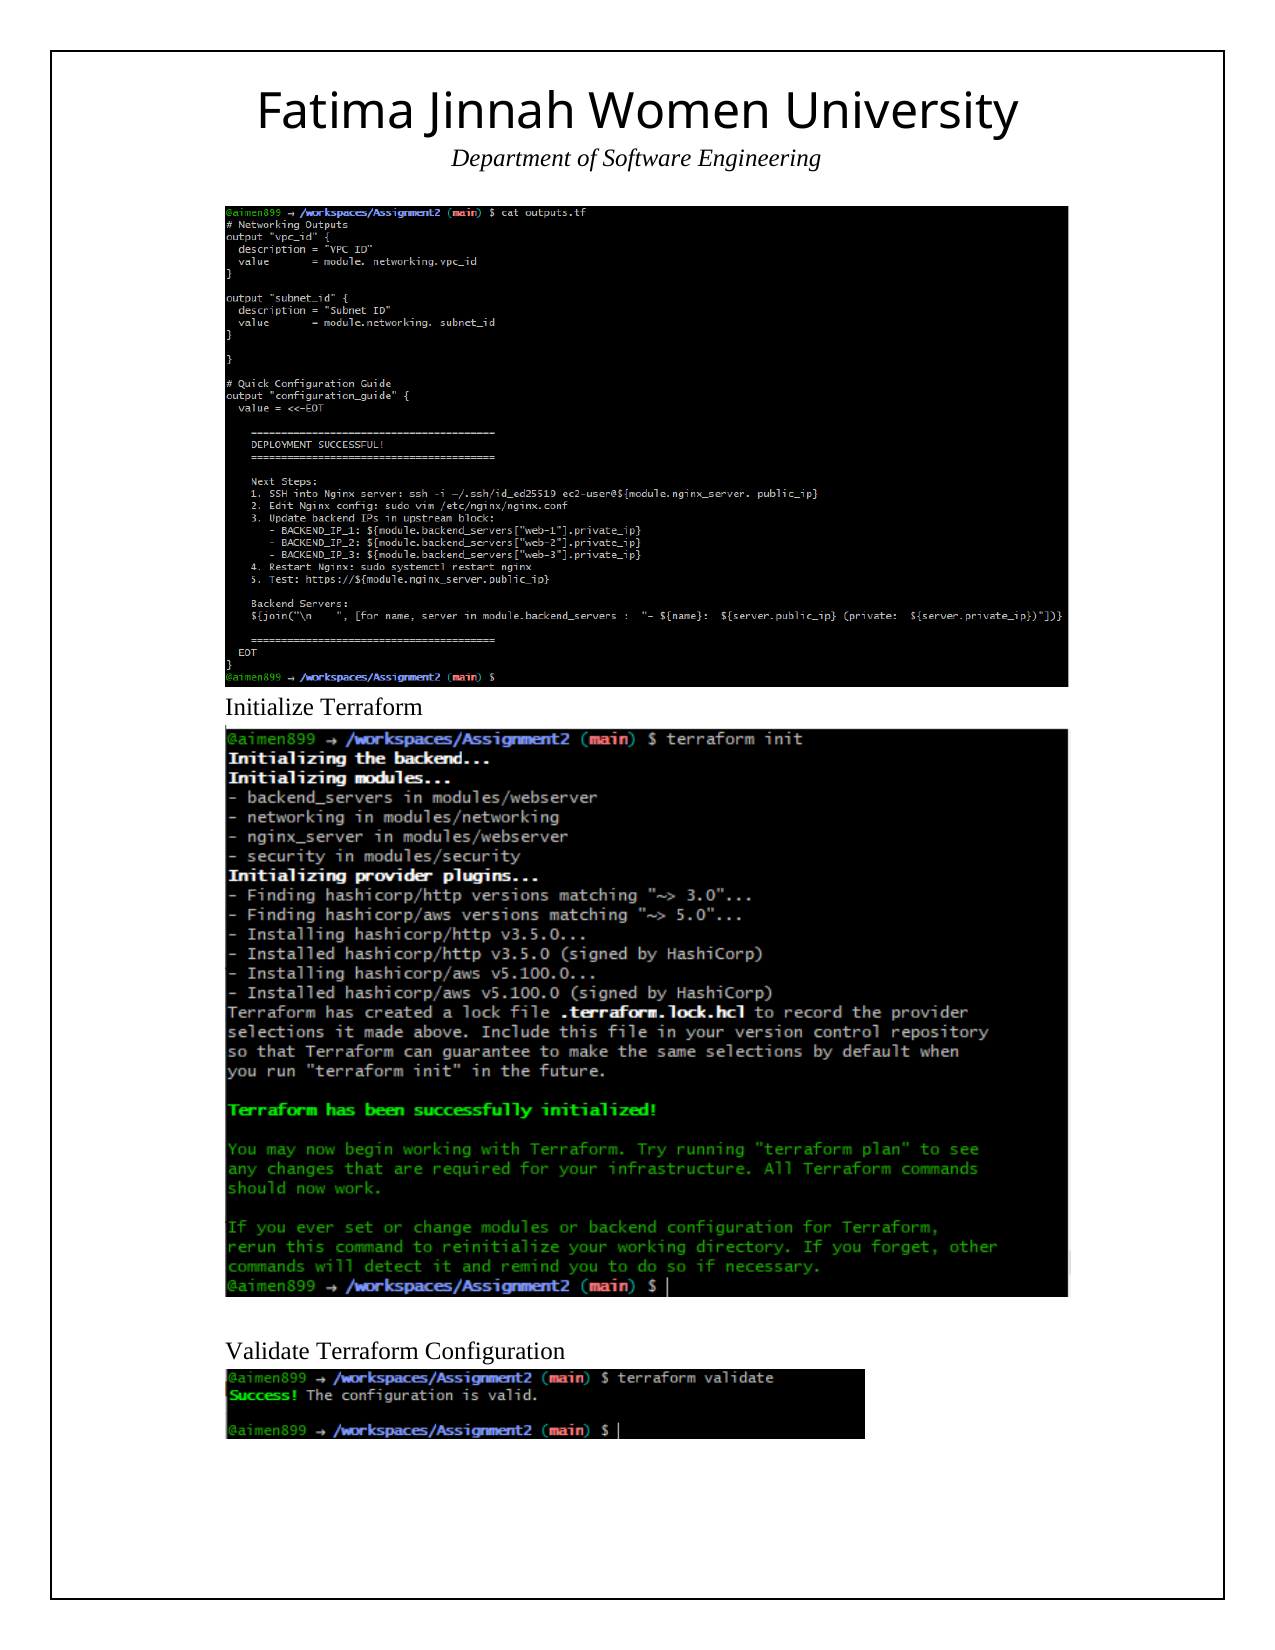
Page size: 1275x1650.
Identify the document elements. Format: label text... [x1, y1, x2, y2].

picture [225, 206, 1069, 687]
picture [225, 725, 1071, 1297]
list Initialize Terraform [225, 692, 1125, 721]
picture [225, 1369, 865, 1439]
list Validate Terraform Configuration [225, 1336, 1125, 1364]
